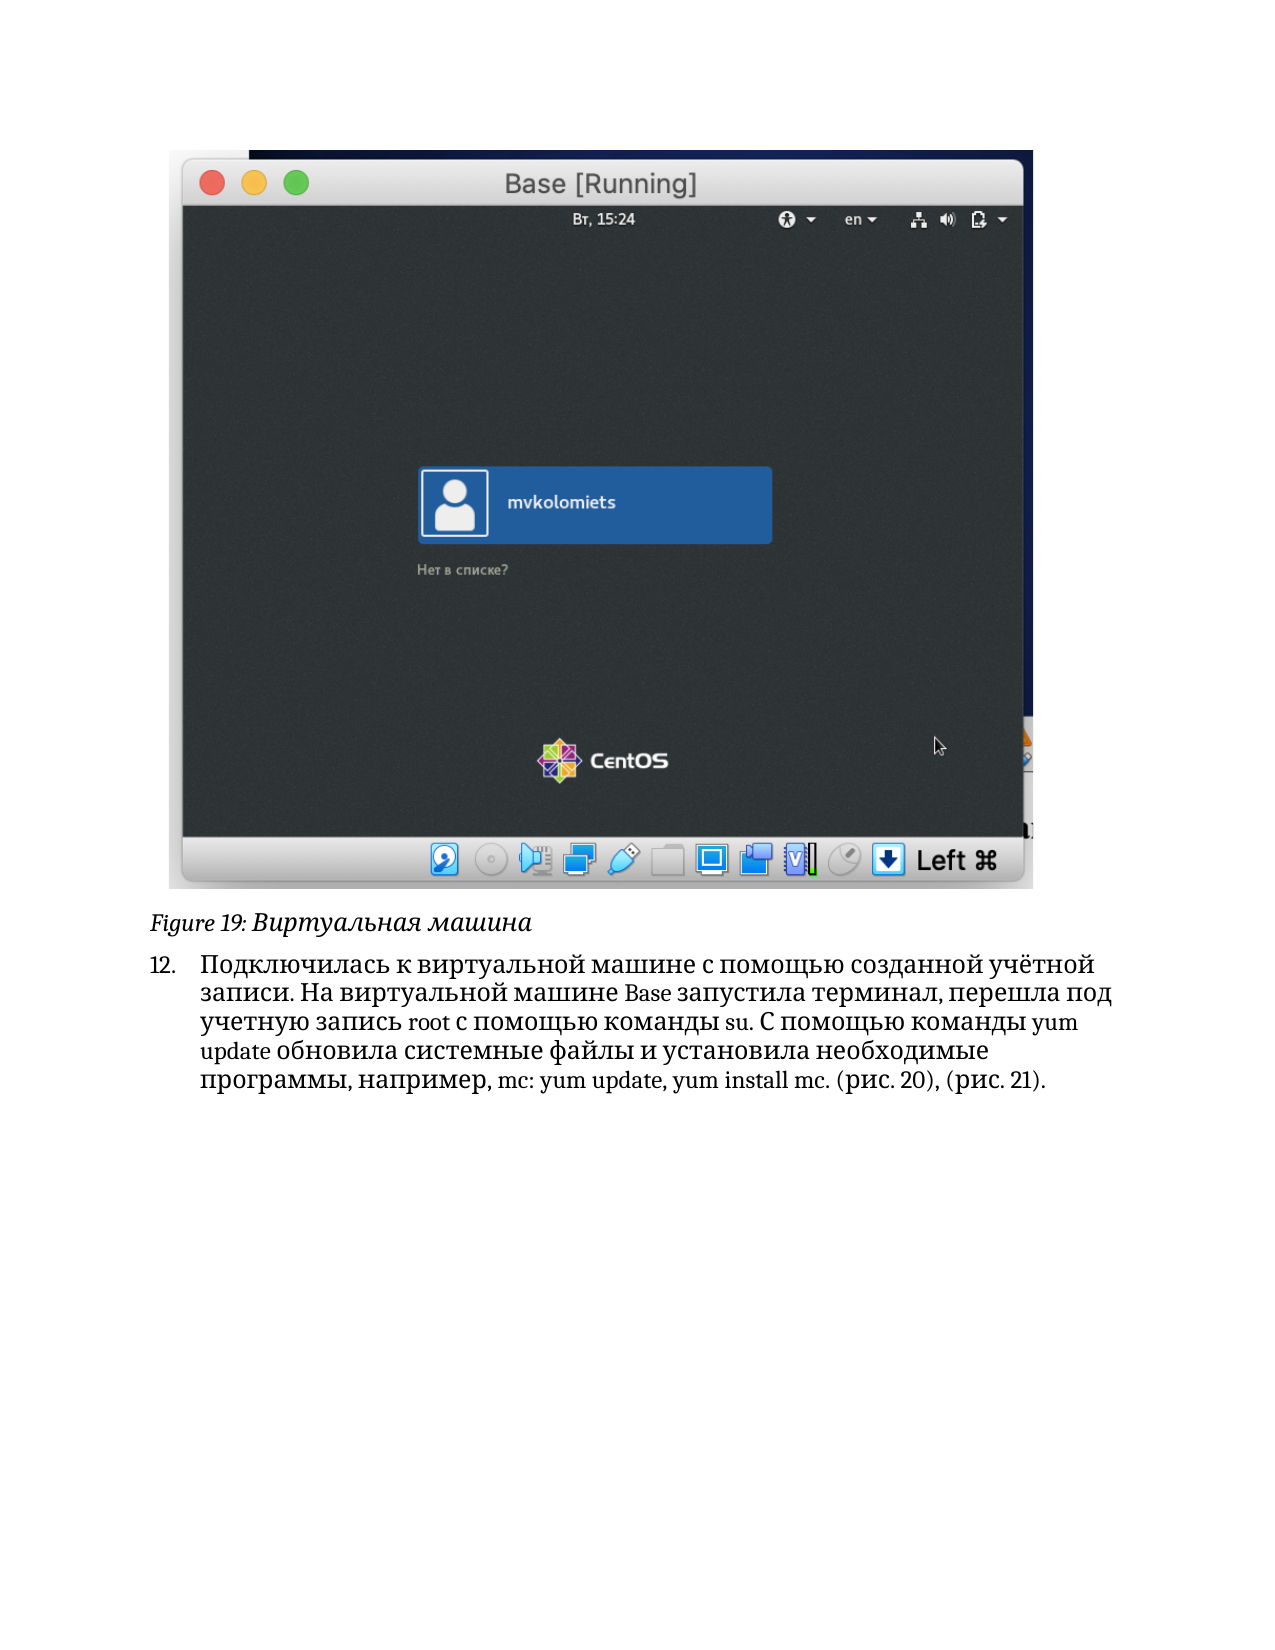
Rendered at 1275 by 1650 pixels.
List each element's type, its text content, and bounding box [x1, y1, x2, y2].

list Подключилась к виртуальной машине с помощью созданной учётной записи. На виртуальной машине Base запустила терминал, перешла под учетную запись root с помощью команды su. С помощью команды yum update обновила системные файлы и установила необходимые программы, например, mc: yum update, yum install mc. (рис. 20), (рис. 21). [150, 951, 1125, 1094]
picture [168, 150, 1034, 889]
text Figure 19: Виртуальная машина [150, 909, 1125, 938]
